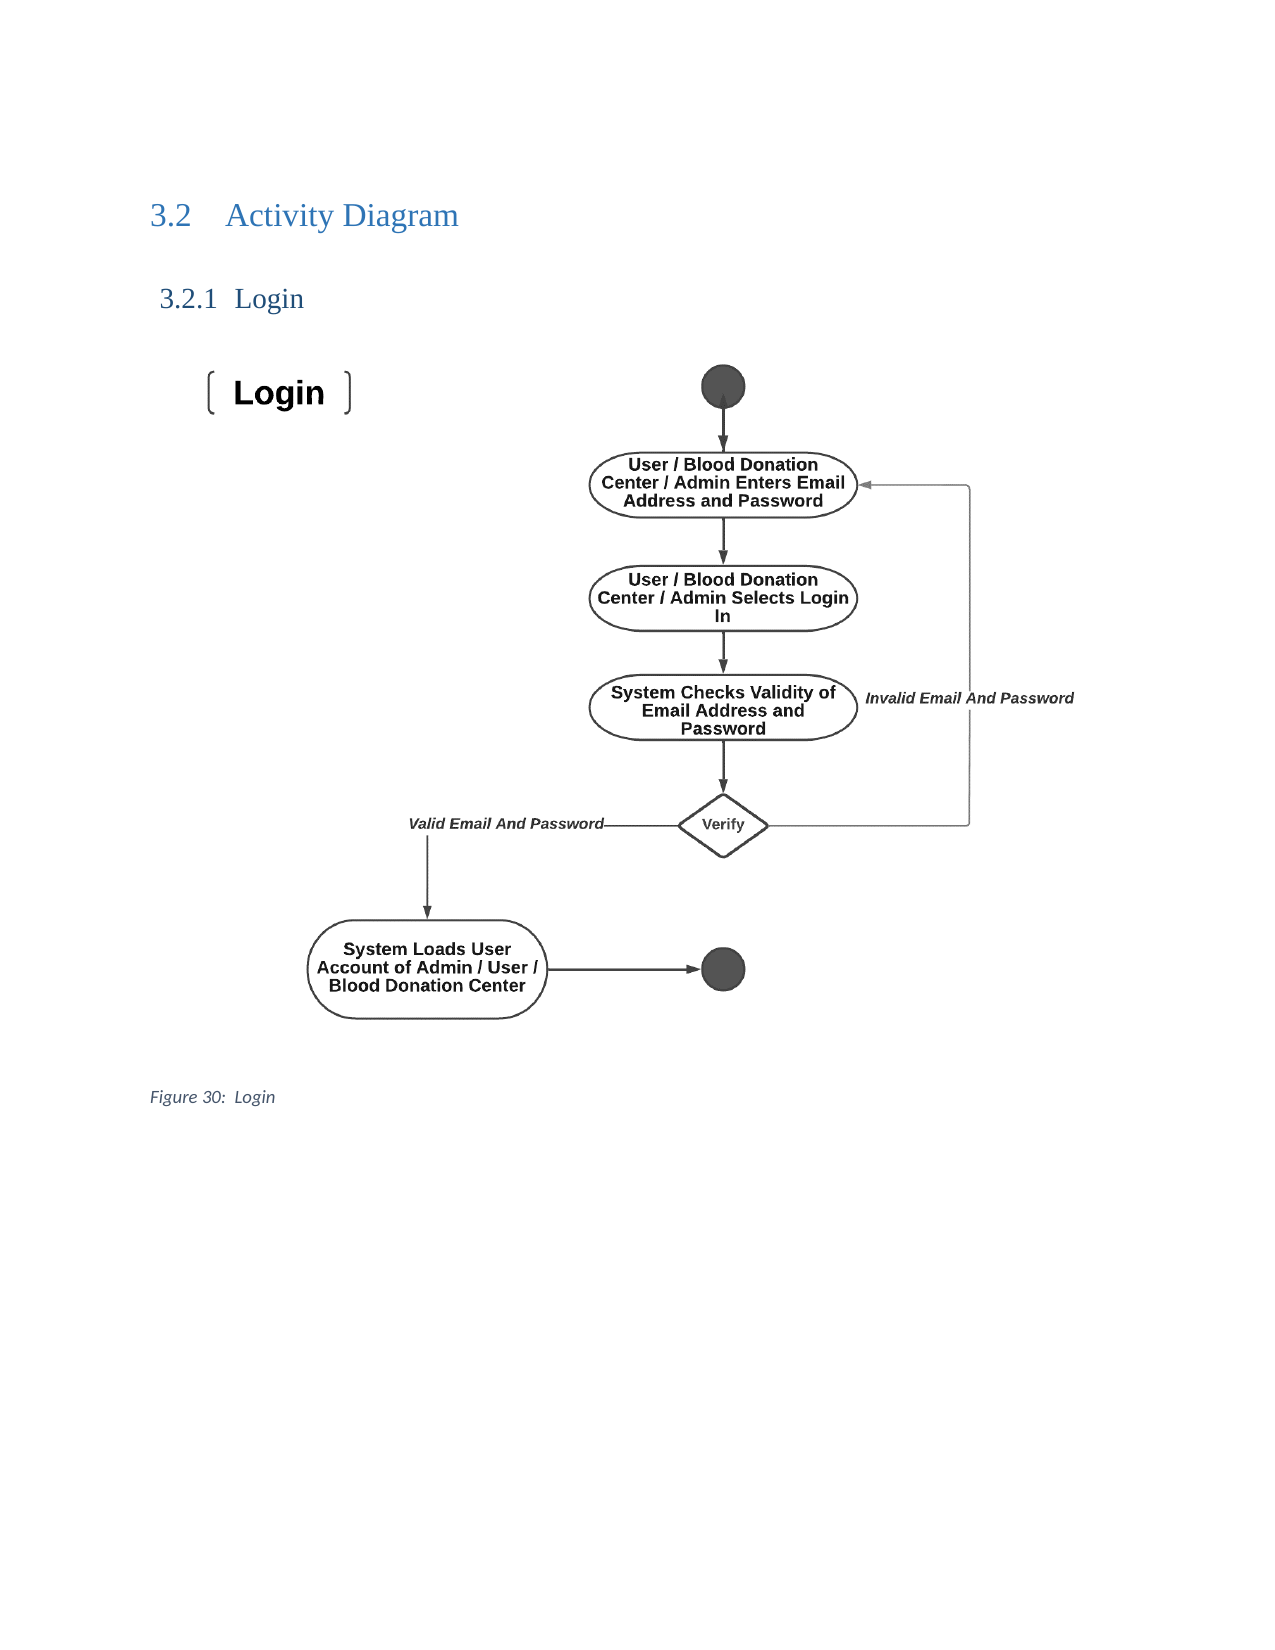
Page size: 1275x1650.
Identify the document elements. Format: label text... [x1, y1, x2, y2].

subtitle Activity Diagram [150, 195, 1125, 233]
text Figure : Login [150, 1085, 1125, 1108]
subtitle Login [159, 282, 1125, 315]
